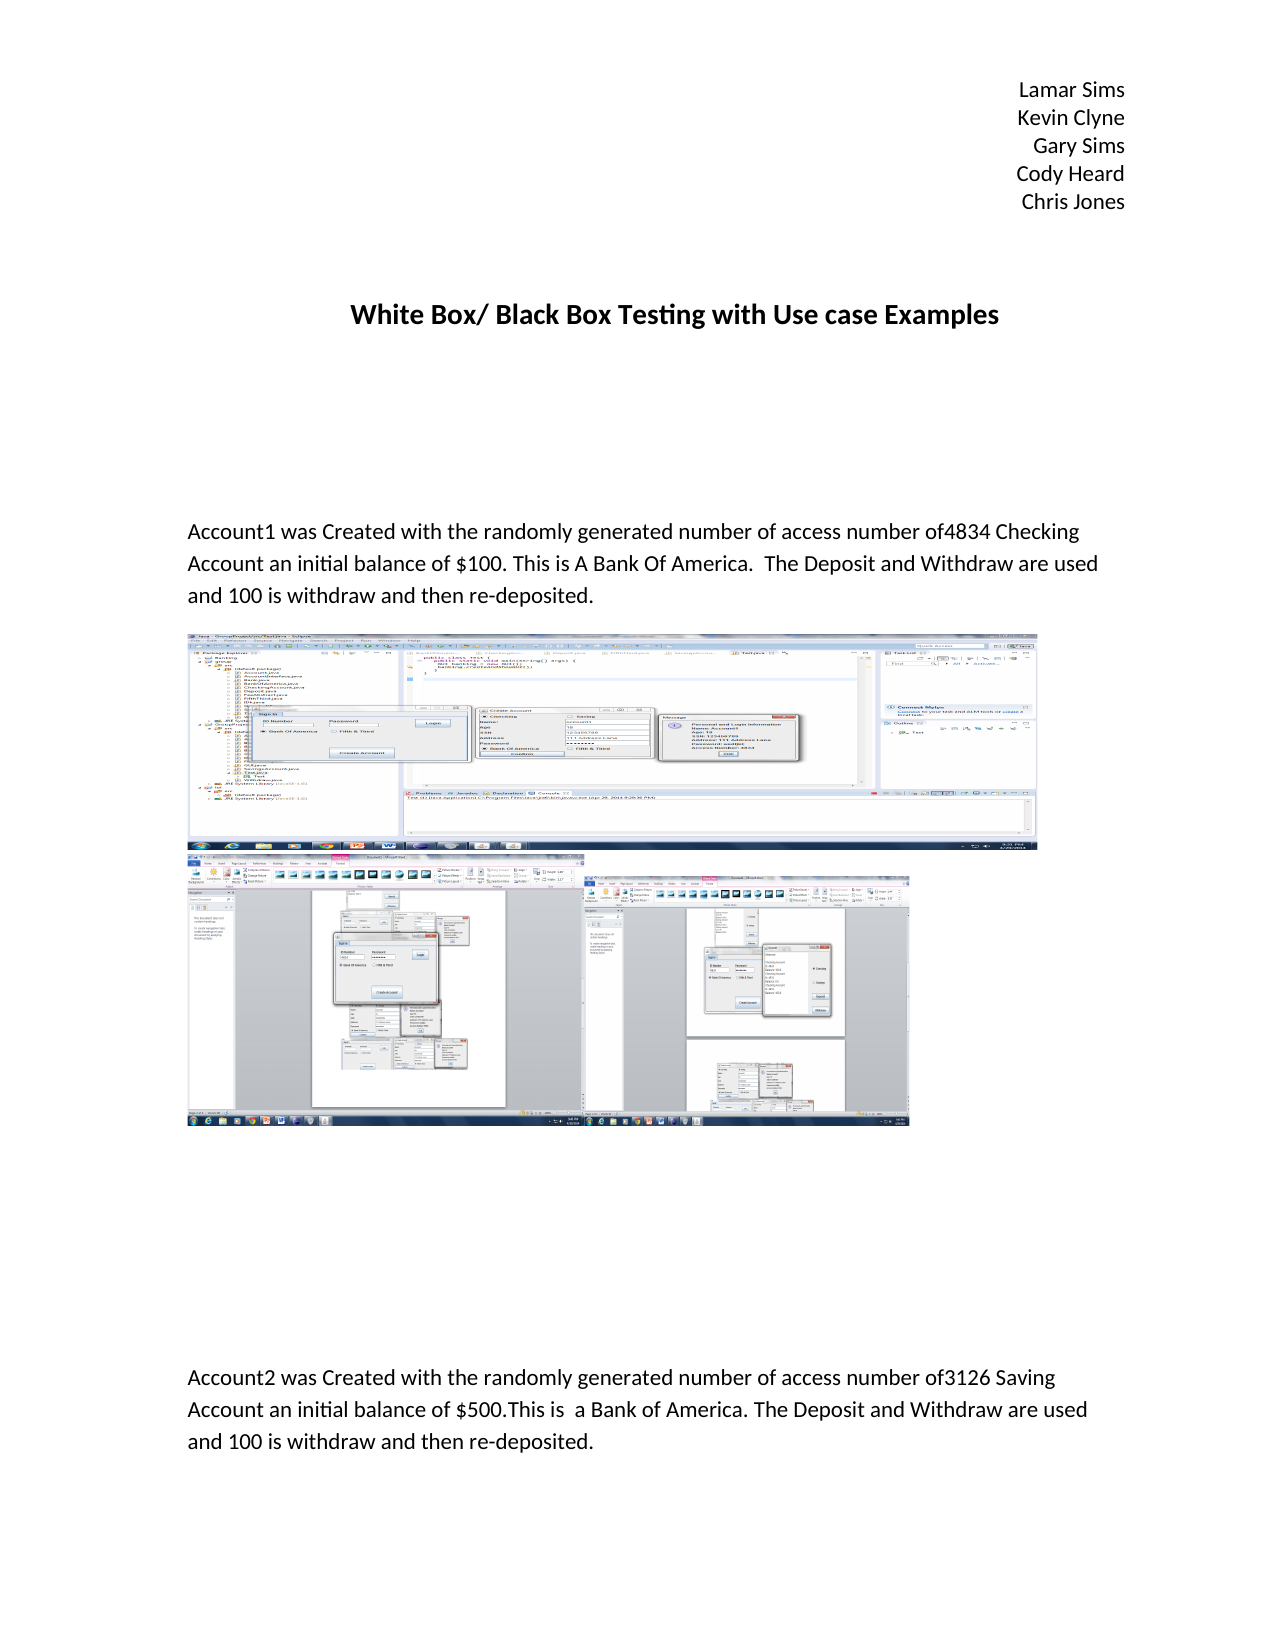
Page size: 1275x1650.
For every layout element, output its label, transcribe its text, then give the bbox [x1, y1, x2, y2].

picture [187, 634, 1038, 850]
text White Box/ Black Box Testing with Use case Examples [187, 296, 1125, 332]
text Account1 was Created with the randomly generated number of access number of4834 Checking Account an initial balance of $100. This is A Bank Of America. The Deposit and Withdraw are used and 100 is withdraw and then re-deposited. [187, 517, 1125, 609]
text Account2 was Created with the randomly generated number of access number of3126 Saving Account an initial balance of $500.This is a Bank of America. The Deposit and Withdraw are used and 100 is withdraw and then re-deposited. [187, 1363, 1125, 1455]
picture [187, 854, 910, 1126]
